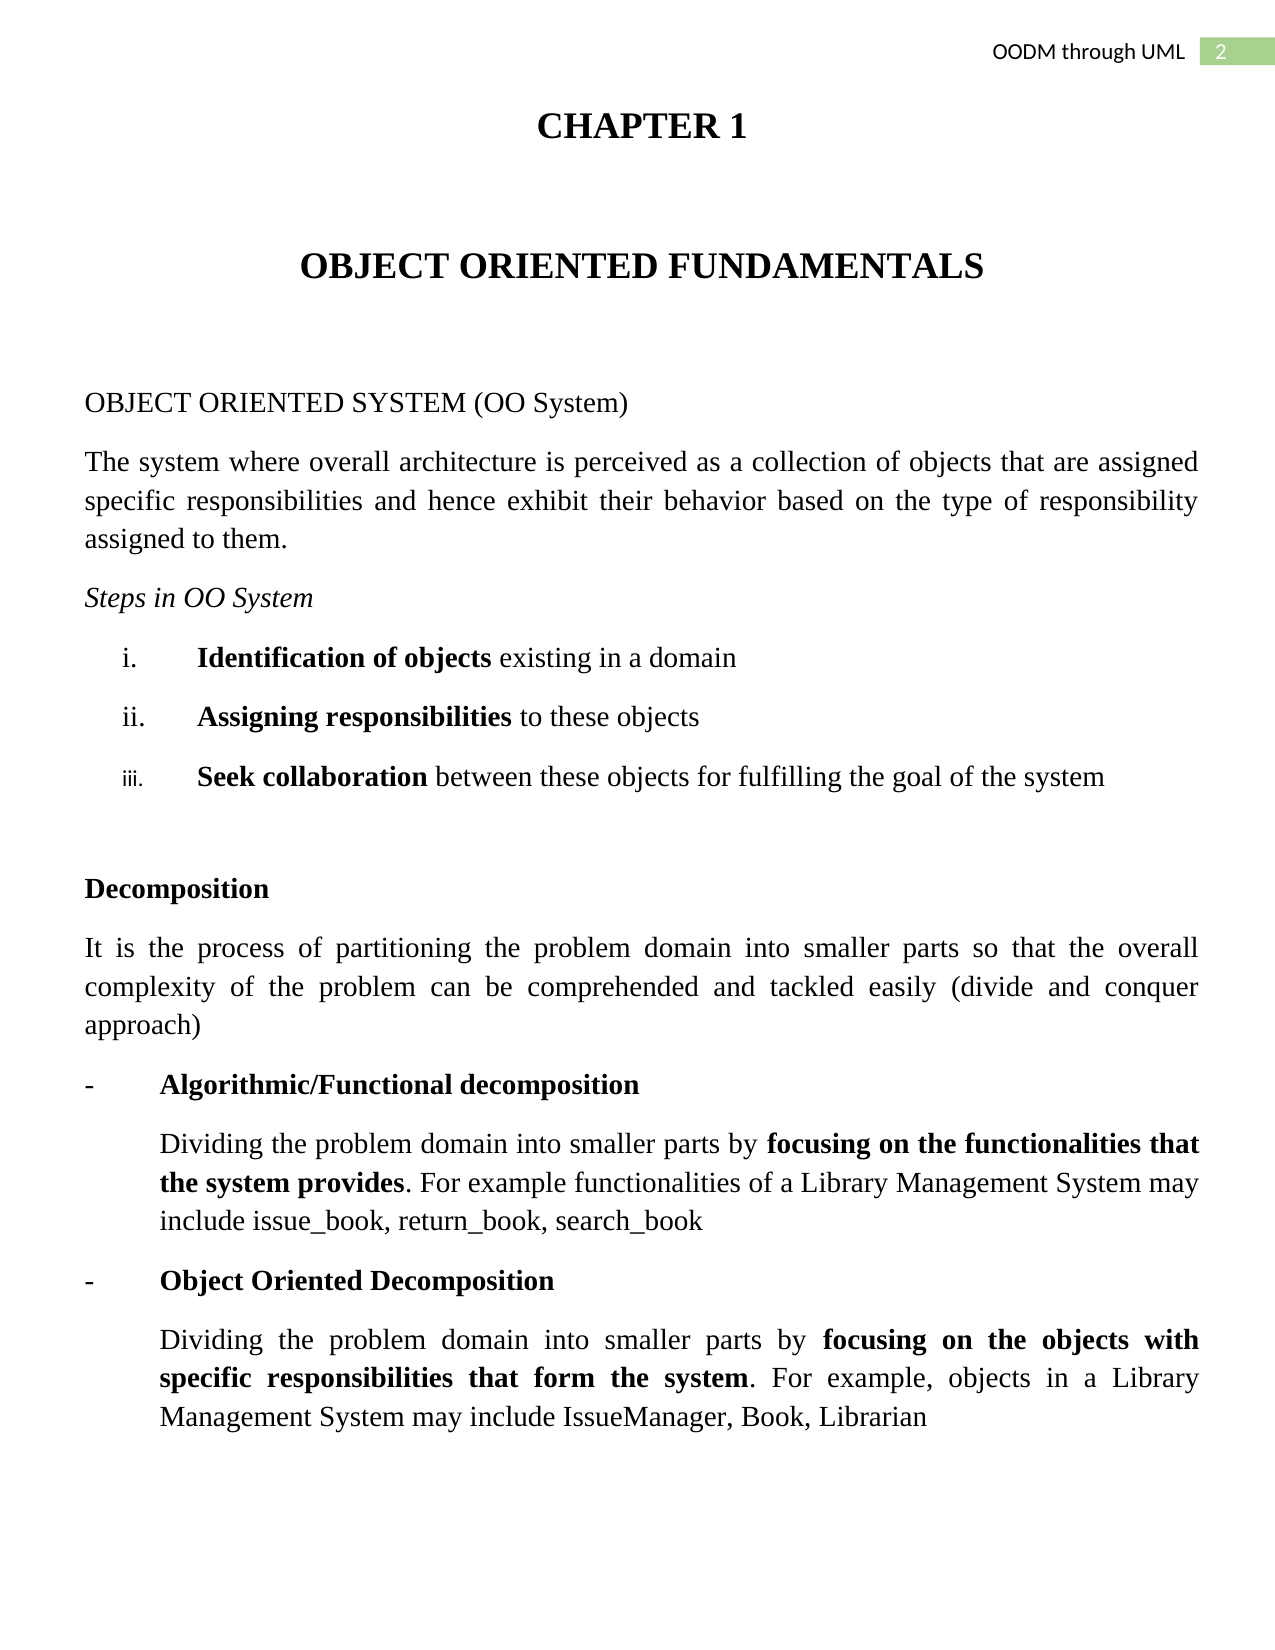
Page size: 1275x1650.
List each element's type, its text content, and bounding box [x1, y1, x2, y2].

text Decomposition [84, 871, 1200, 904]
text - Algorithmic/Functional decomposition [84, 1067, 1200, 1100]
text Steps in OO System [84, 581, 1200, 614]
list Assigning responsibilities to these objects [122, 699, 1200, 733]
text Dividing the problem domain into smaller parts by focusing on the functionalities that the system provides. For example functionalities of a Library Management System may include issue_book, return_book, search_book [159, 1126, 1200, 1237]
list Identification of objects existing in a domain [122, 640, 1200, 673]
text It is the process of partitioning the problem domain into smaller parts so that the overall complexity of the problem can be comprehended and tackled easily (divide and conquer approach) [84, 930, 1200, 1041]
text CHAPTER 1 [84, 103, 1200, 146]
list Seek collaboration between these objects for fulfilling the goal of the system [122, 759, 1200, 792]
text OBJECT ORIENTED FUNDAMENTALS [84, 244, 1200, 287]
text The system where overall architecture is perceived as a collection of objects that are assigned specific responsibilities and hence exhibit their behavior based on the type of responsibility assigned to them. [84, 444, 1200, 555]
text Dividing the problem domain into smaller parts by focusing on the objects with specific responsibilities that form the system. For example, objects in a Library Management System may include IssueManager, Book, Librarian [159, 1322, 1200, 1433]
text - Object Oriented Decomposition [84, 1263, 1200, 1296]
text OBJECT ORIENTED SYSTEM (OO System) [84, 385, 1200, 418]
